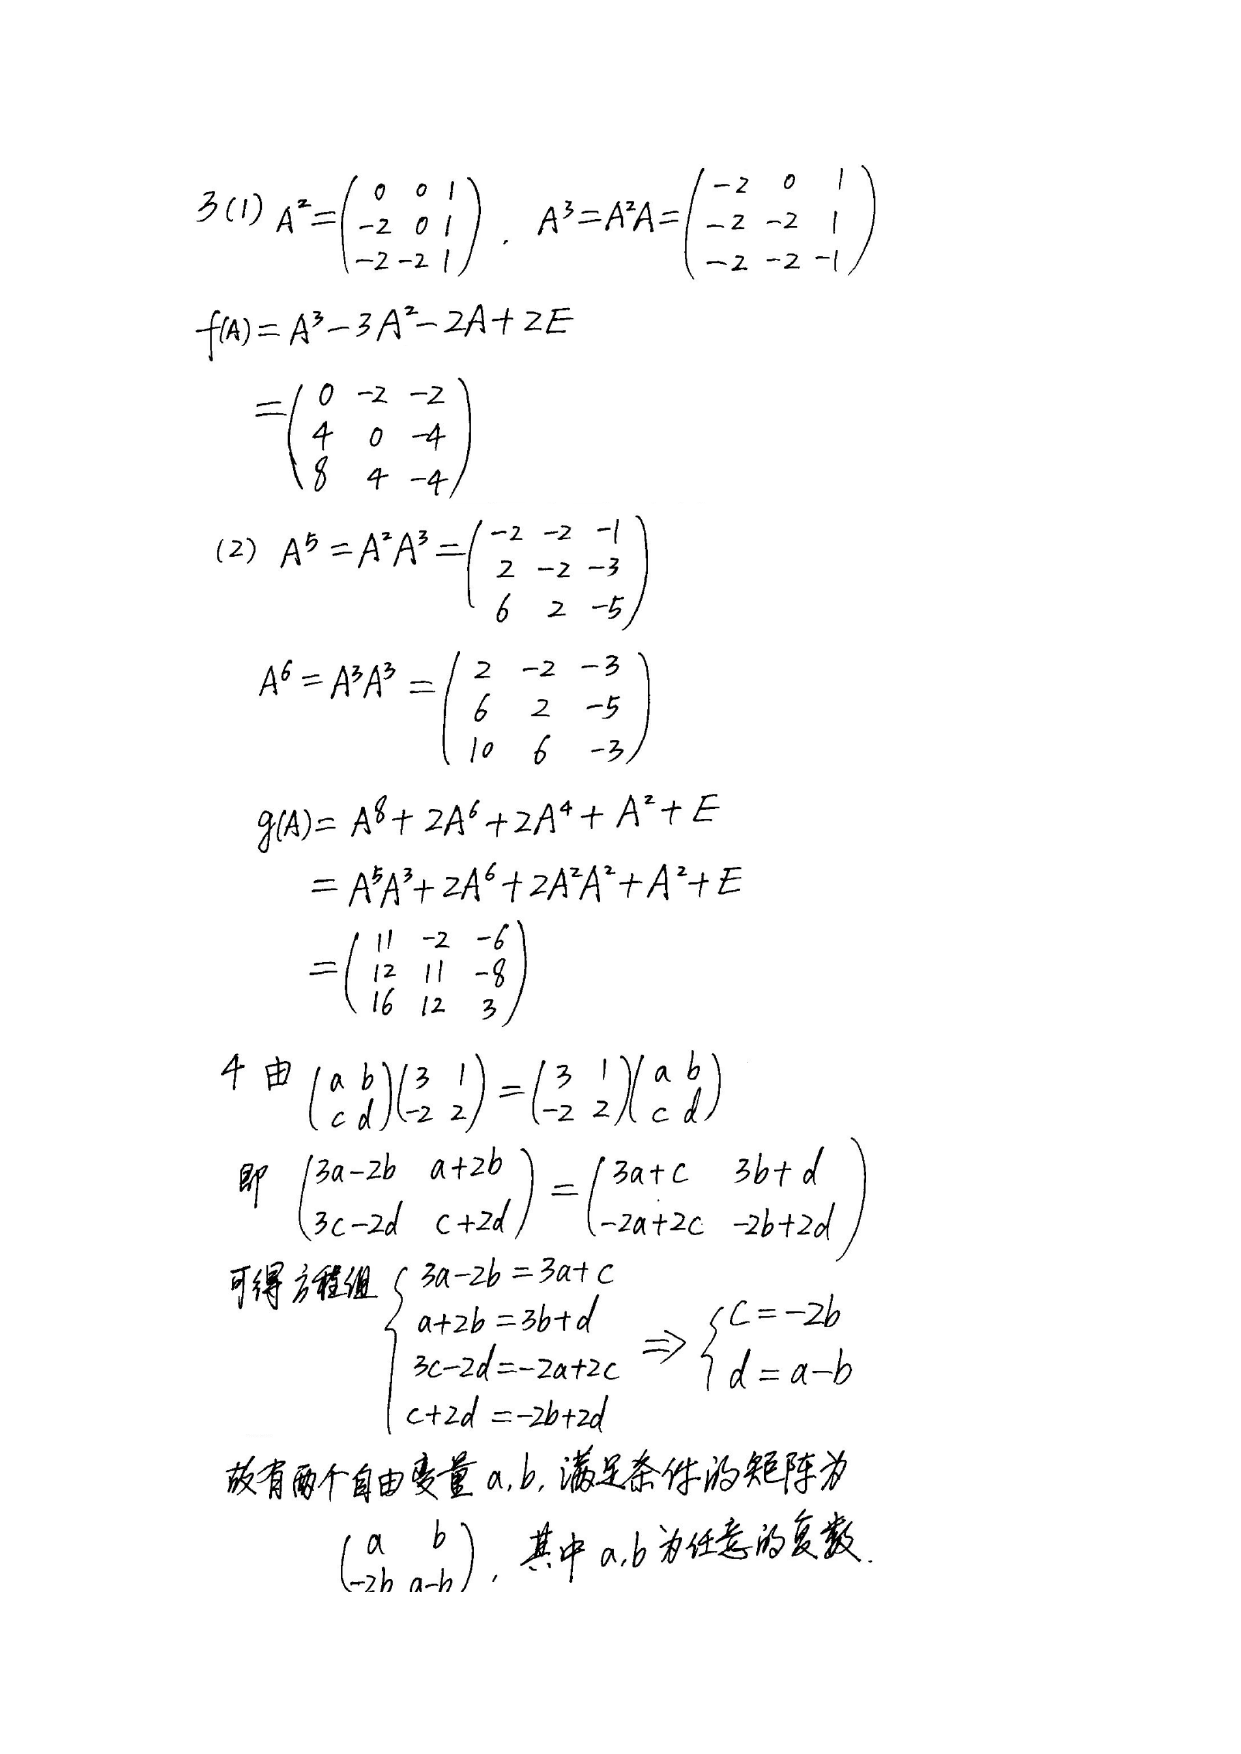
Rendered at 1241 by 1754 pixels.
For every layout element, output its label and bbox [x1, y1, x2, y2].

picture [187, 162, 883, 1592]
